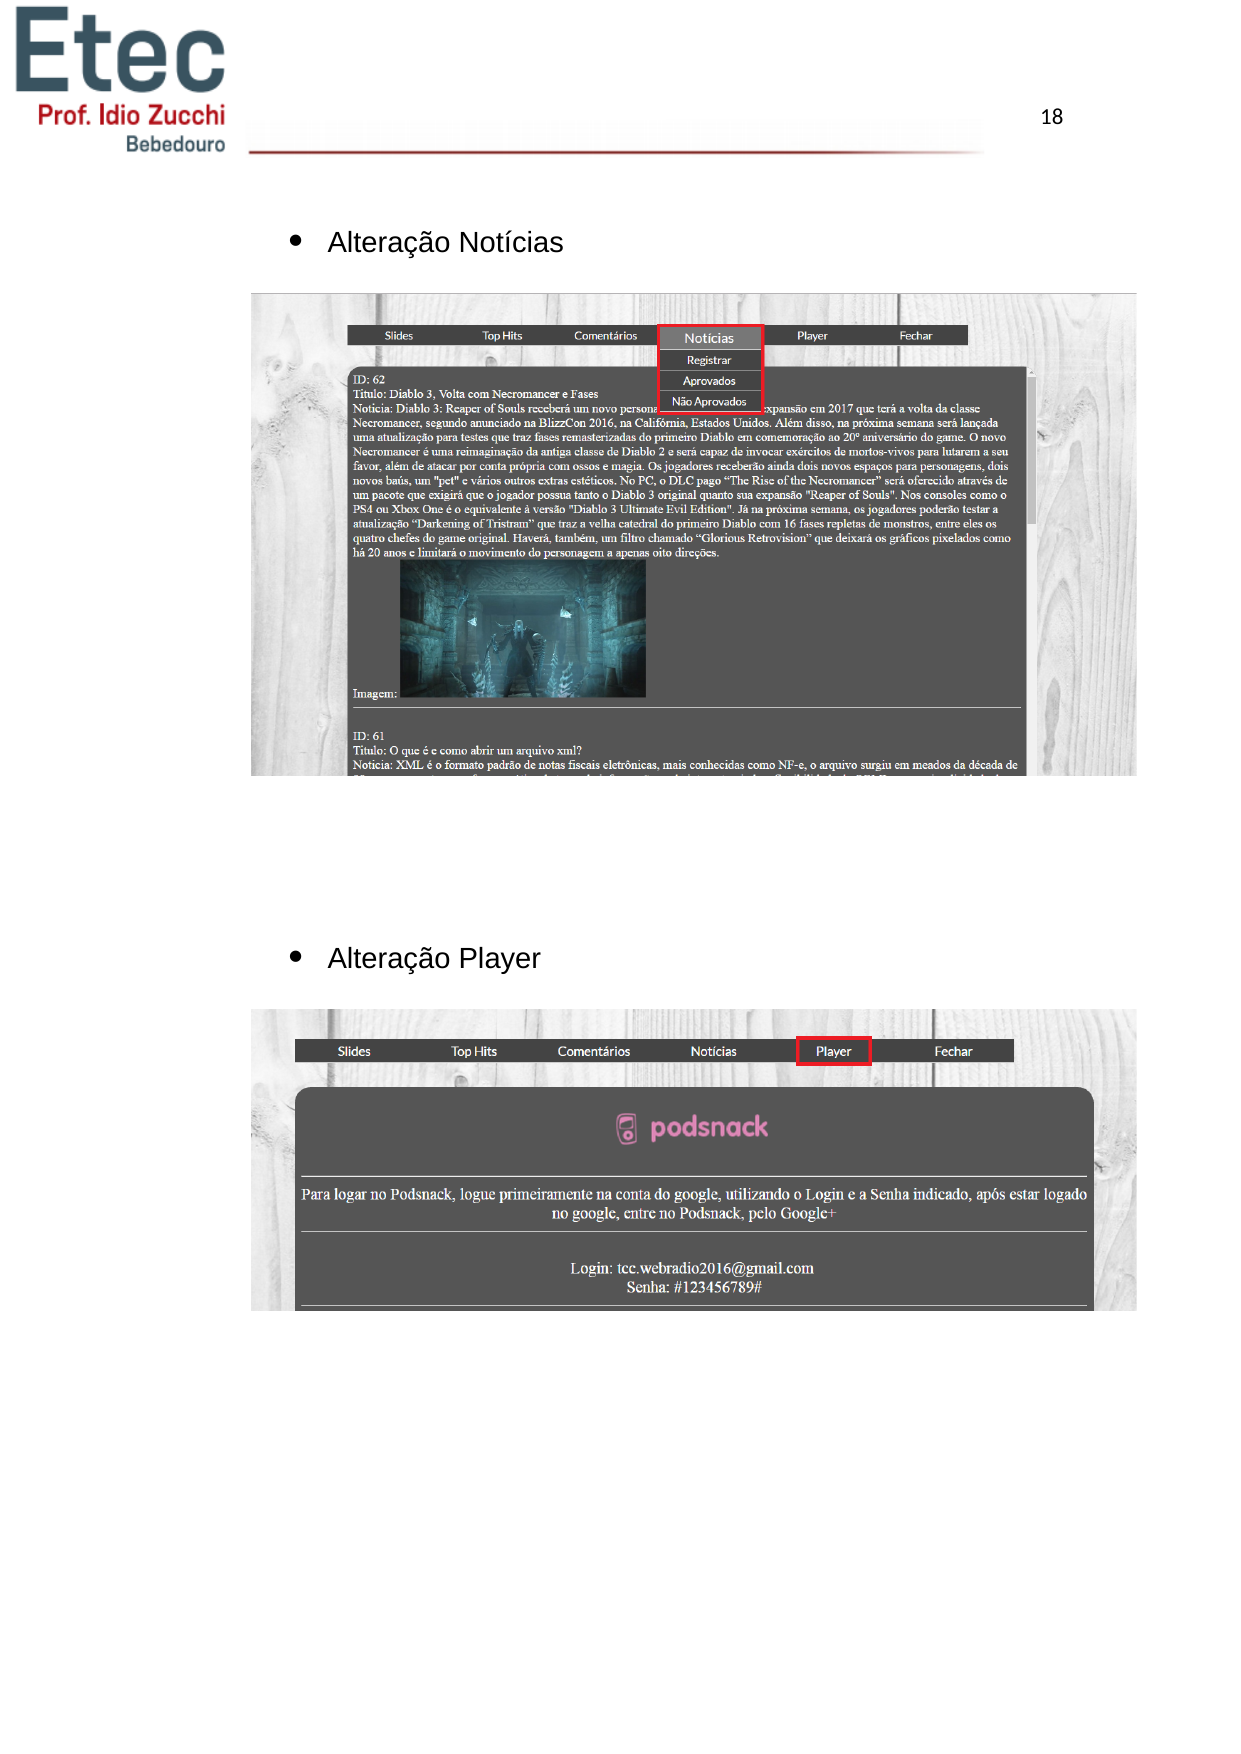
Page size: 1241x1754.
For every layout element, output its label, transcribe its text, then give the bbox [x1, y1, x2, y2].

list Alteração Player [290, 941, 1063, 975]
picture [251, 293, 1137, 776]
list Alteração Notícias [290, 225, 1063, 259]
picture [0, 3, 985, 157]
picture [251, 1009, 1137, 1311]
